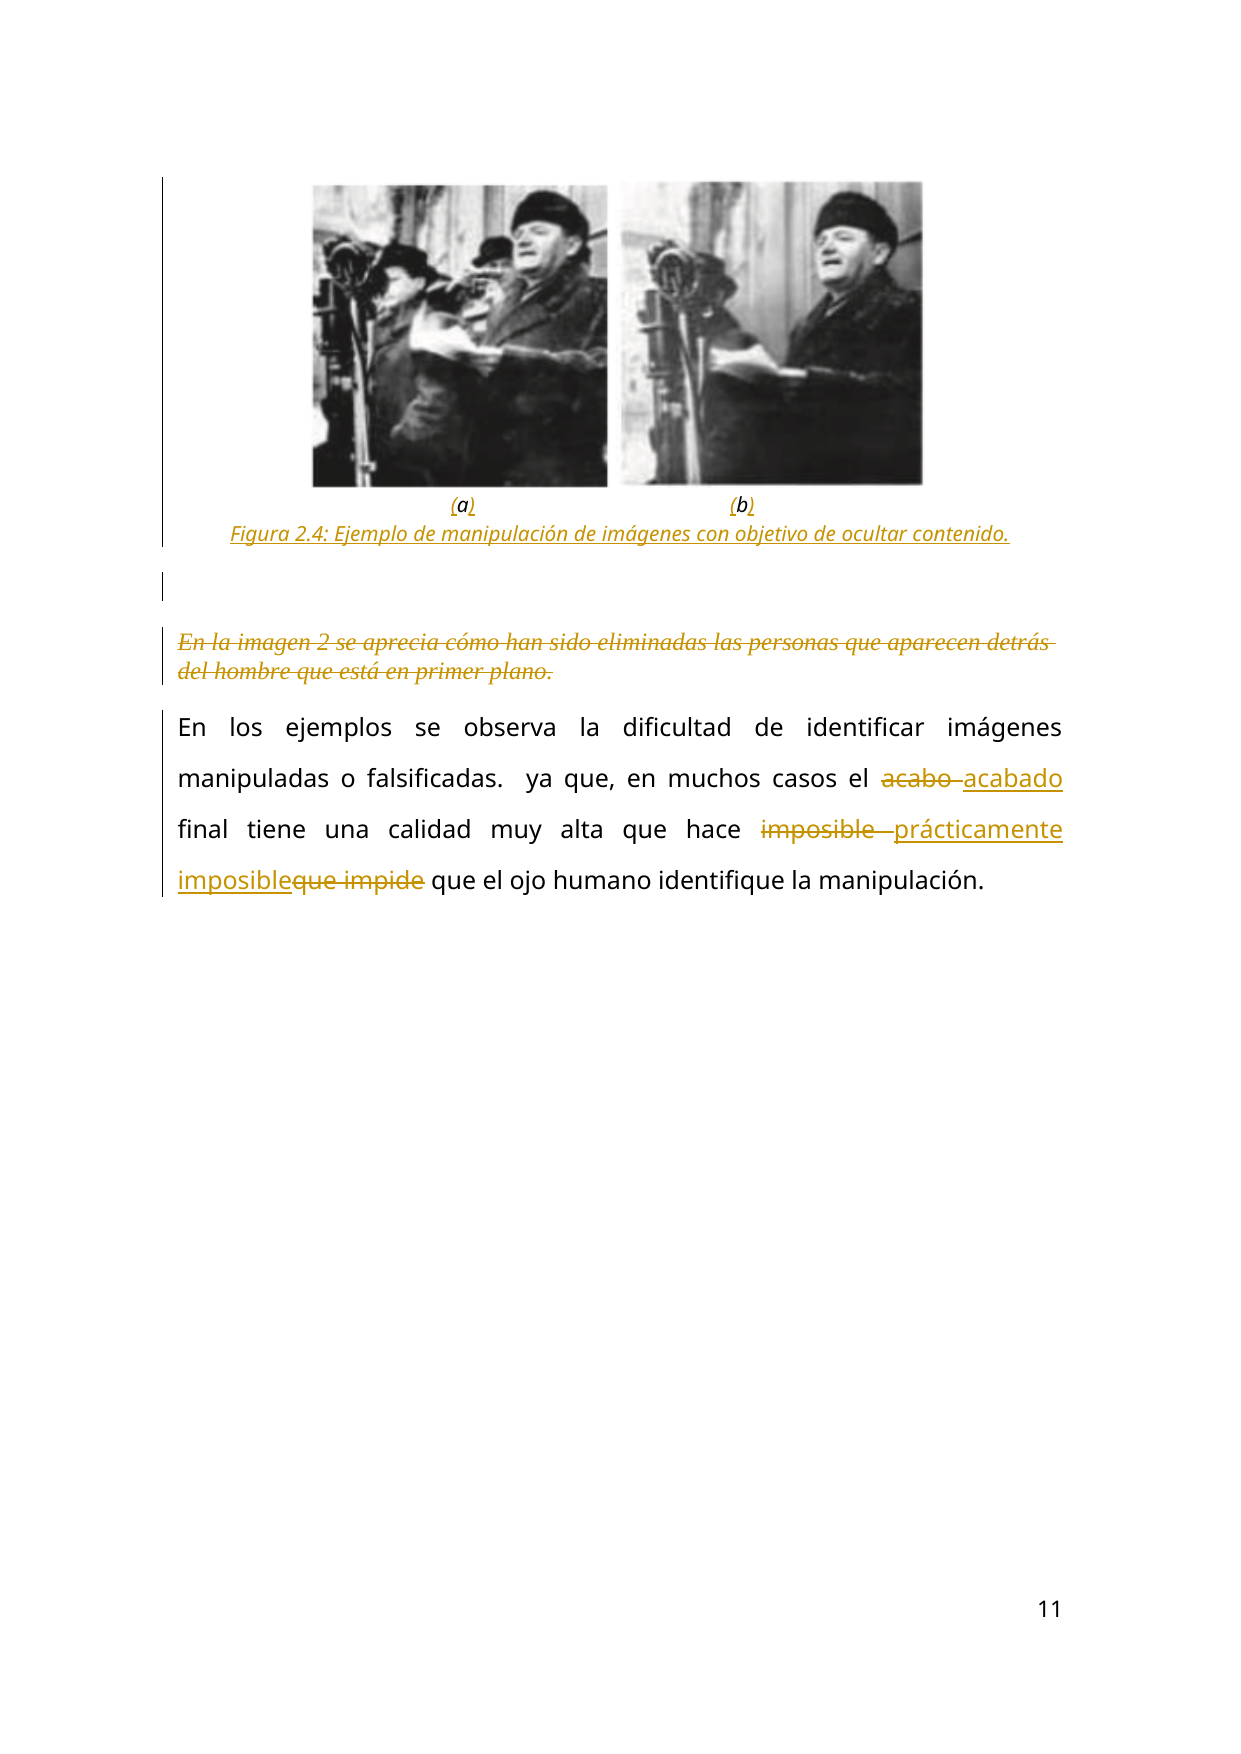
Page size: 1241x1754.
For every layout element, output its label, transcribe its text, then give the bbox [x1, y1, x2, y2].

picture [310, 177, 930, 491]
text En los ejemplos se observa la dificultad de identificar imágenes manipuladas o falsificadas. ya que, en muchos casos el final tiene una calidad muy alta que hace que el ojo humano identifique la manipulación. [177, 710, 1063, 897]
text a b [421, 490, 1063, 519]
